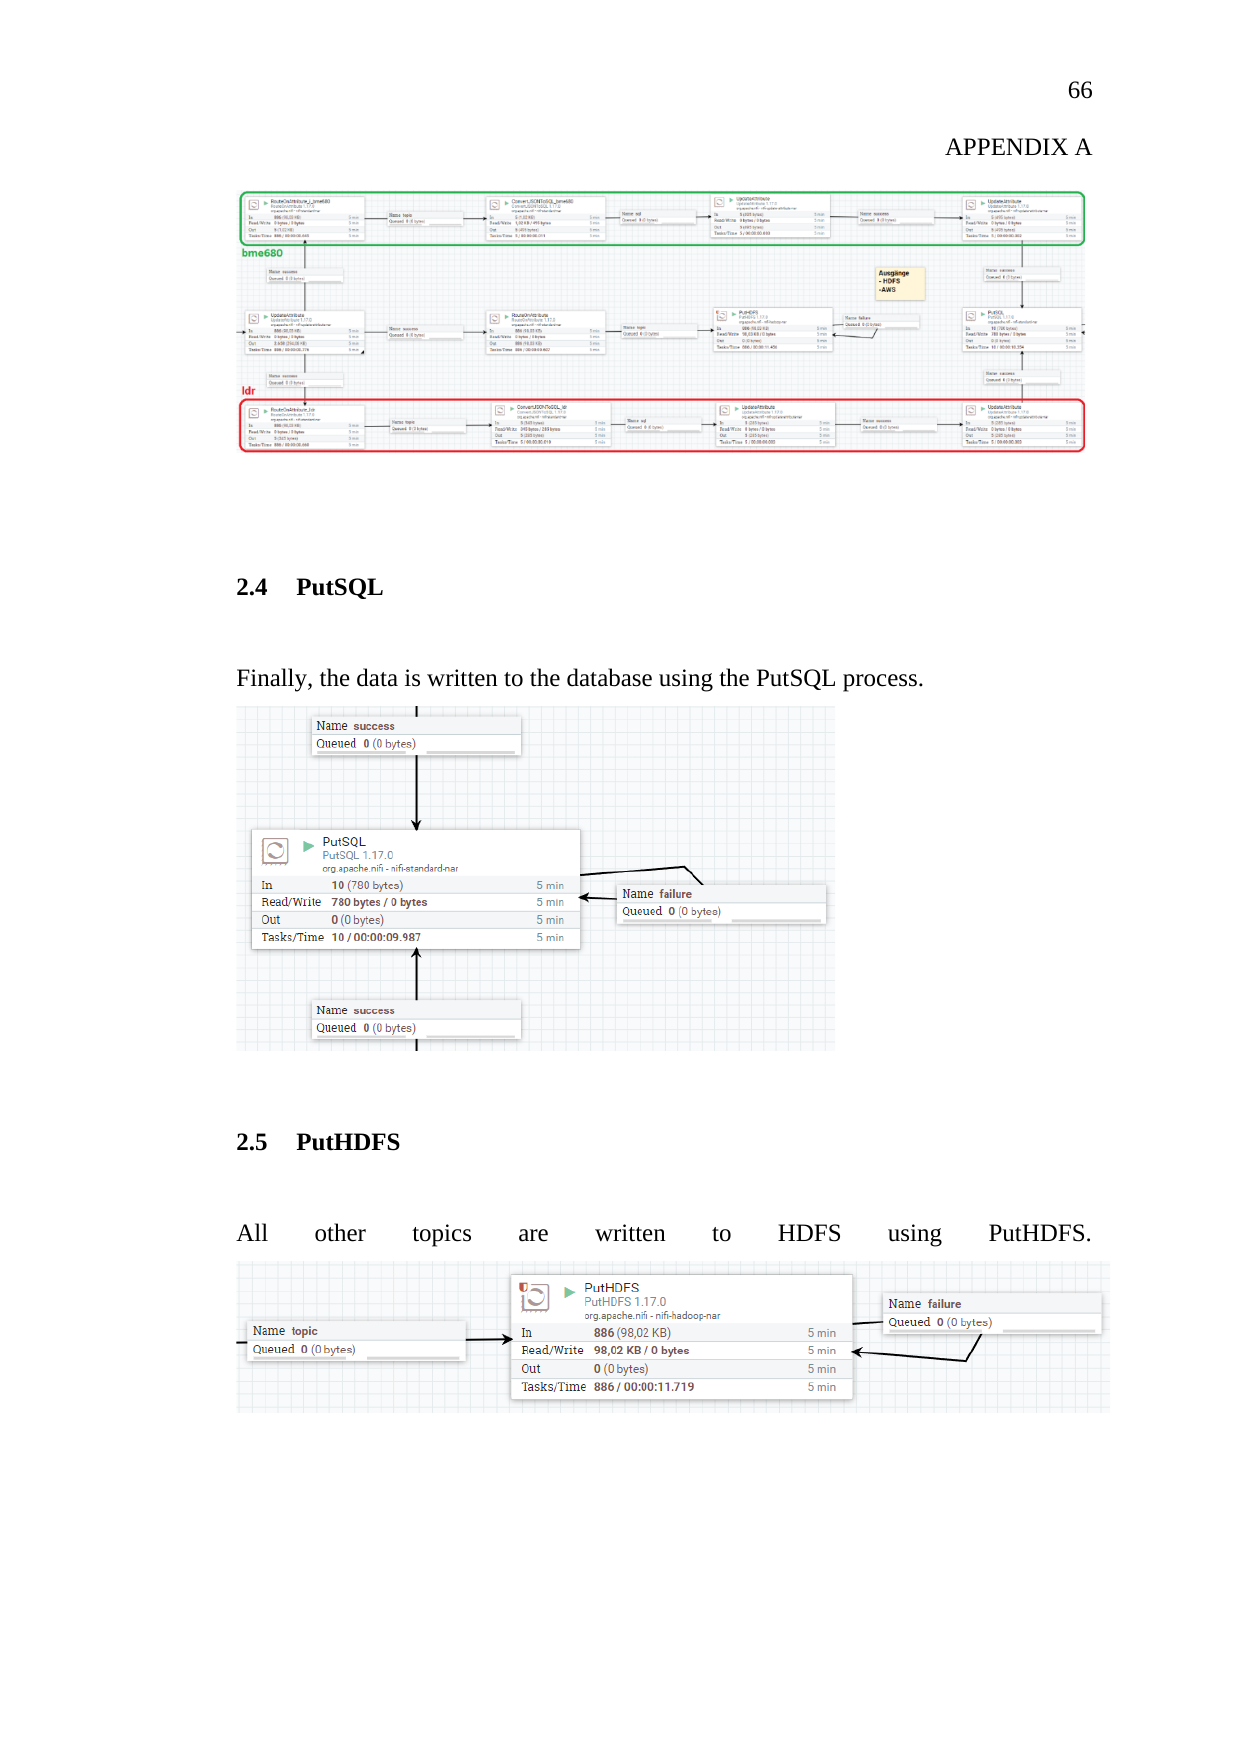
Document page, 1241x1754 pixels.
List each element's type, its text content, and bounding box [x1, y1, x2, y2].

picture [236, 1261, 1110, 1413]
picture [236, 190, 1085, 453]
subtitle PutSQL [236, 572, 1092, 601]
text All other topics are written to HDFS using PutHDFS. [236, 1218, 1092, 1261]
subtitle PutHDFS [236, 1127, 1092, 1156]
text Finally, the data is written to the database using the PutSQL process. [236, 663, 1092, 692]
picture [236, 706, 835, 1051]
